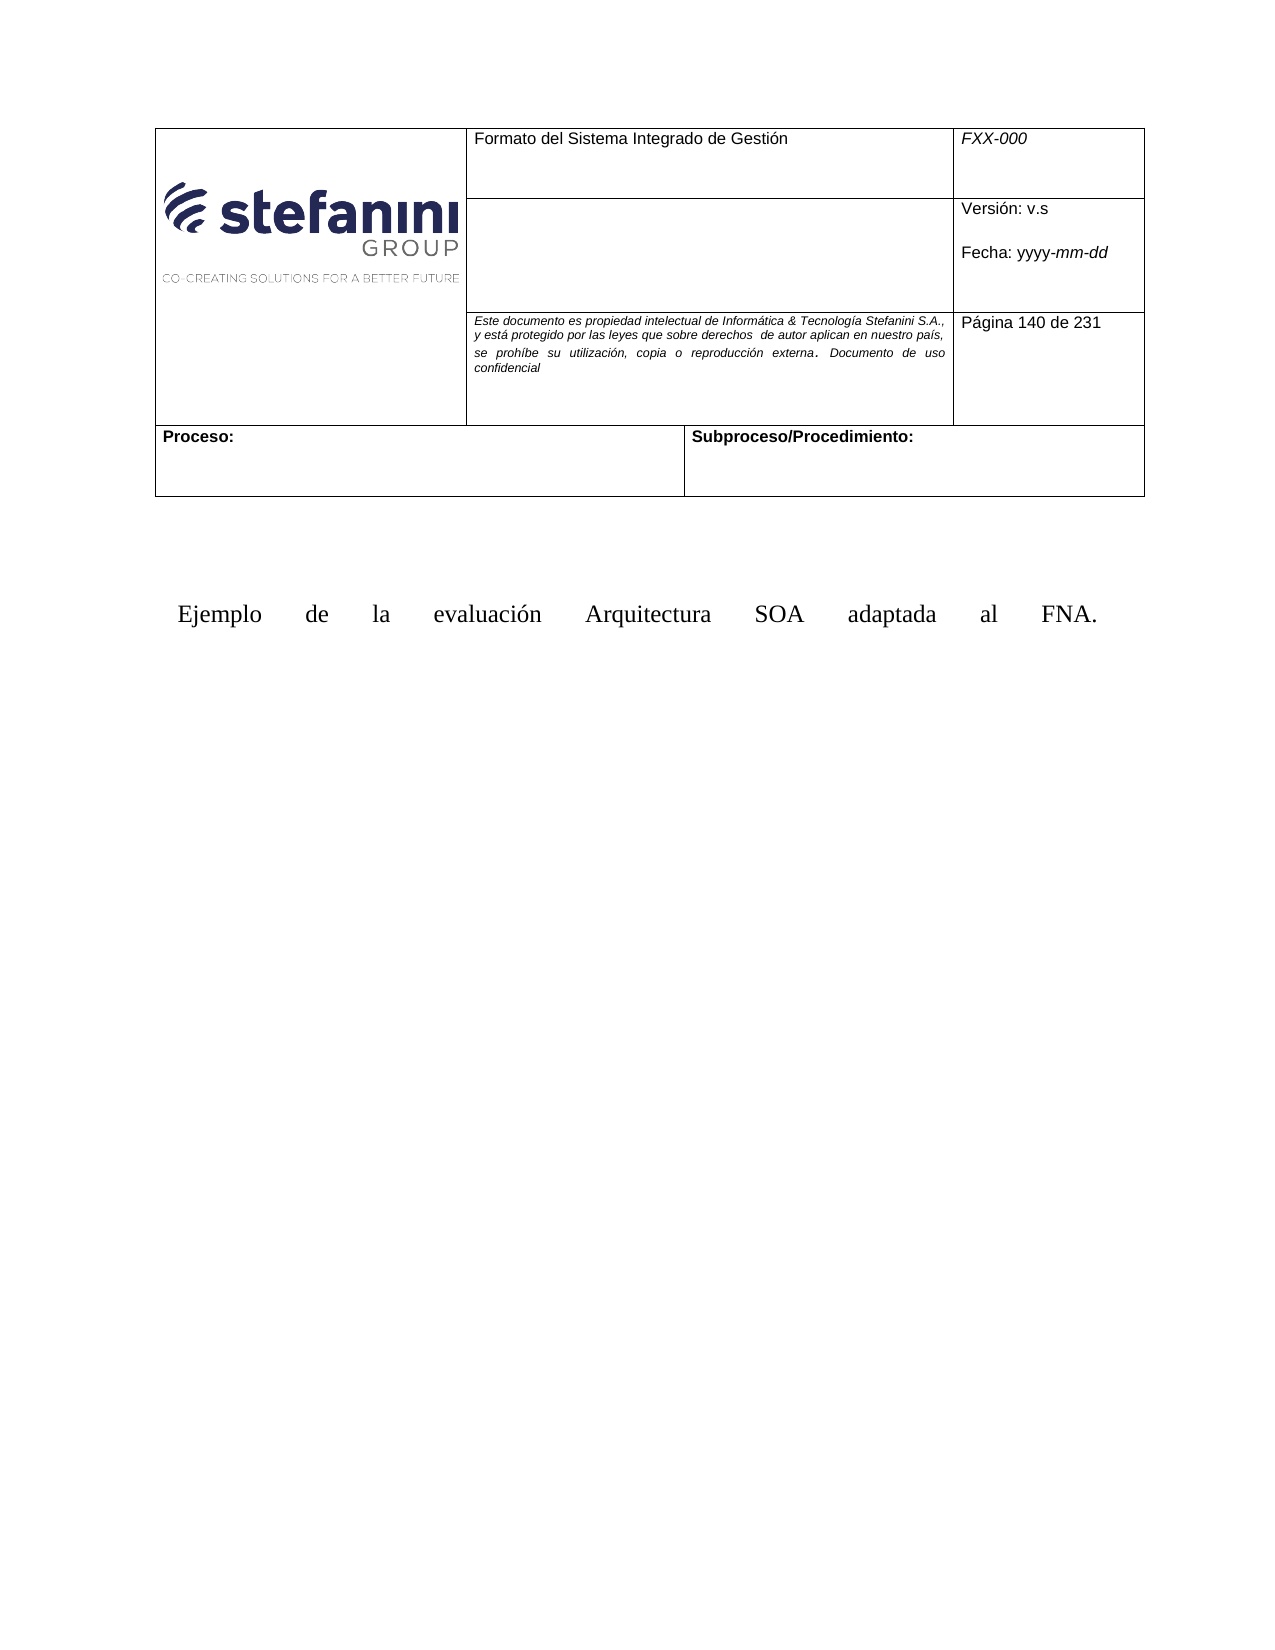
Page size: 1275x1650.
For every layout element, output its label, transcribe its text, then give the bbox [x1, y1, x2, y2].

picture [162, 182, 460, 286]
text Ejemplo de la evaluación Arquitectura SOA adaptada al FNA. [177, 599, 1098, 628]
